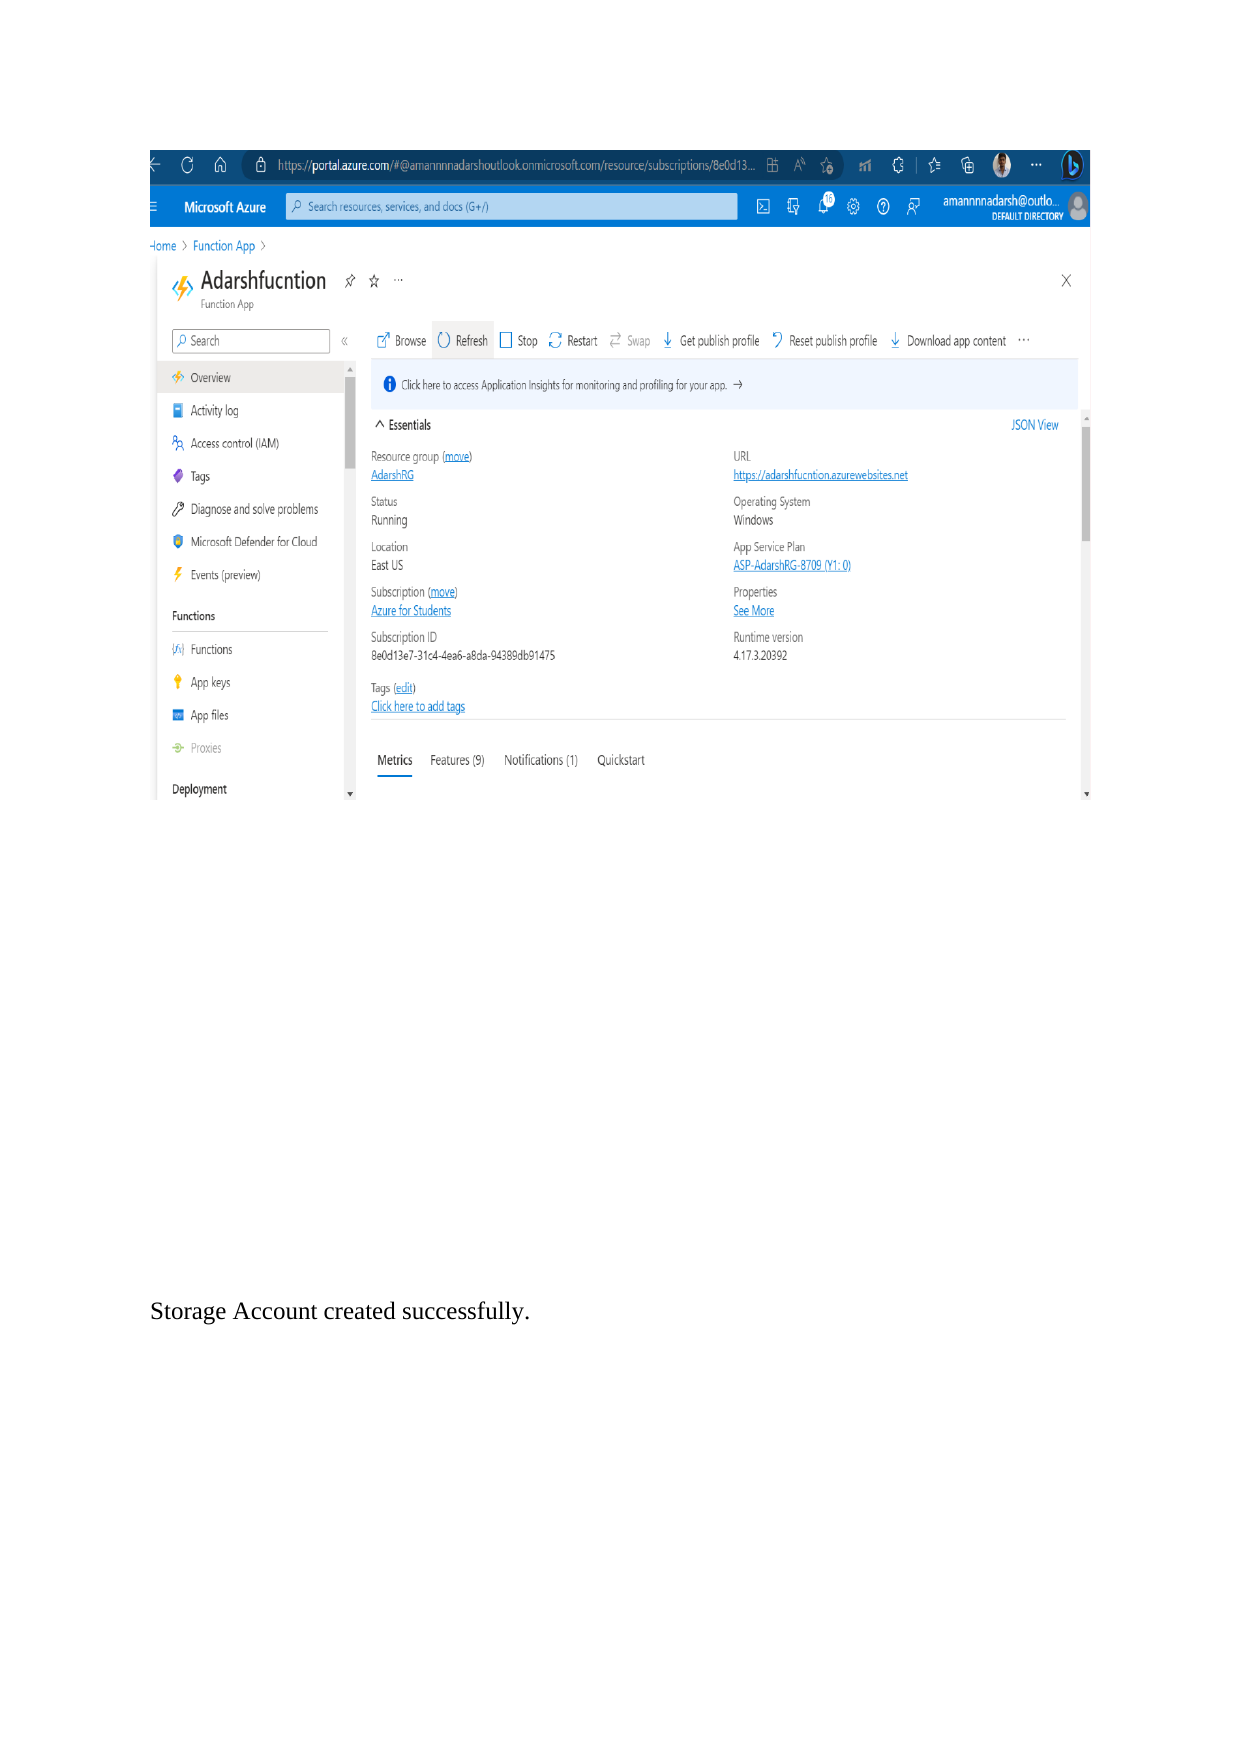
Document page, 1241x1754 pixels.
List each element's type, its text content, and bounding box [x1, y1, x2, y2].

picture [150, 150, 1091, 800]
text Storage Account created successfully. [150, 1296, 1090, 1325]
